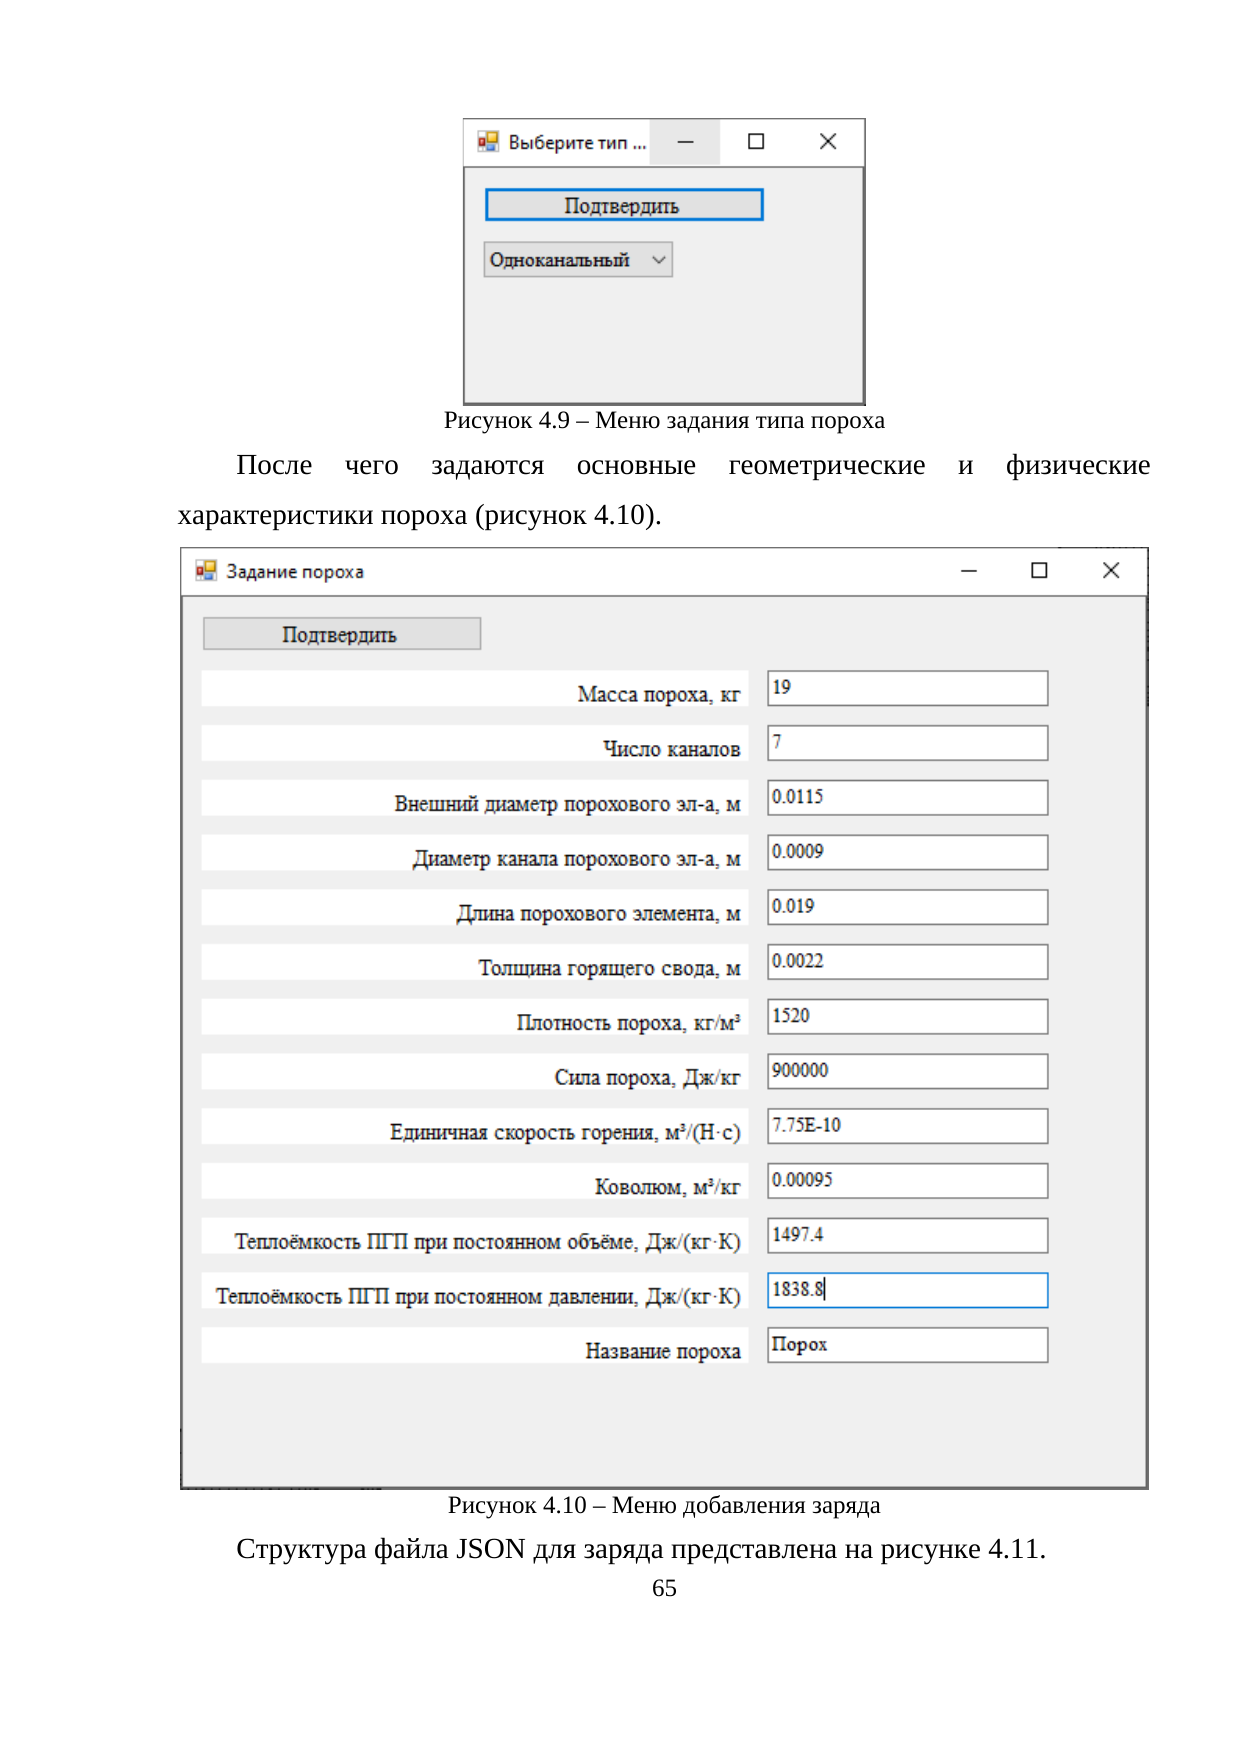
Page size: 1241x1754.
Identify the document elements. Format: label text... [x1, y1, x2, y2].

picture [180, 547, 1149, 1490]
text После чего задаются основные геометрические и физические характеристики пороха (рисунок 4.10). [177, 447, 1152, 531]
text Структура файла JSON для заряда представлена на рисунке 4.11. [177, 1531, 1152, 1564]
text Рисунок 4.9 – Меню задания типа пороха [177, 406, 1152, 434]
text Рисунок 4.10 – Меню добавления заряда [177, 1490, 1152, 1518]
picture [462, 118, 866, 406]
